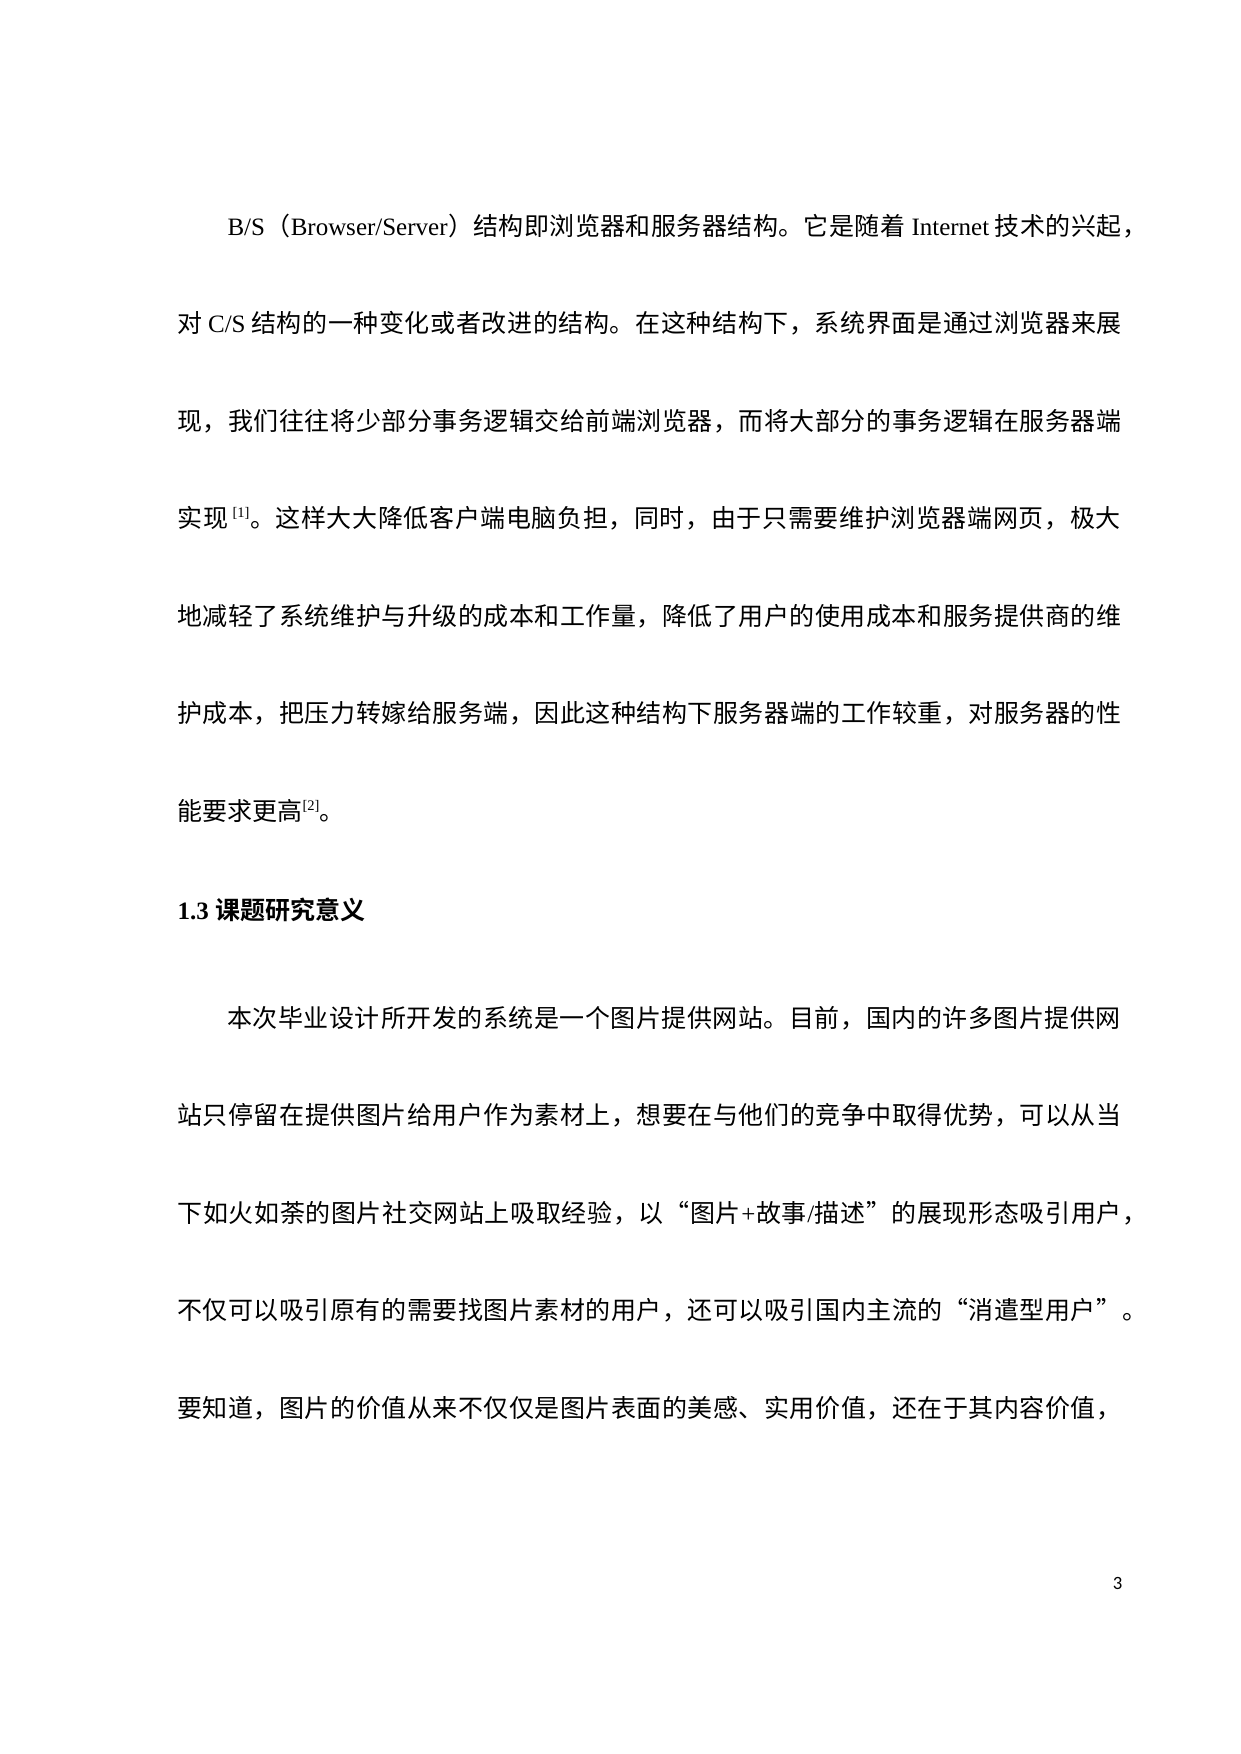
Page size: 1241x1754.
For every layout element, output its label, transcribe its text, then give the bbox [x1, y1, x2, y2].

subtitle 1.3 课题研究意义 [177, 876, 1122, 941]
text B/S（Browser/Server）结构即浏览器和服务器结构。它是随着Internet技术的兴起，对C/S结构的一种变化或者改进的结构。在这种结构下，系统界面是通过浏览器来展现，我们往往将少部分事务逻辑交给前端浏览器，而将大部分的事务逻辑在服务器端实现 [1]。这样大大降低客户端电脑负担，同时，由于只需要维护浏览器端网页，极大地减轻了系统维护与升级的成本和工作量，降低了用户的使用成本和服务提供商的维护成本，把压力转嫁给服务端，因此这种结构下服务器端的工作较重，对服务器的性能要求更高[2]。 [177, 192, 1122, 842]
